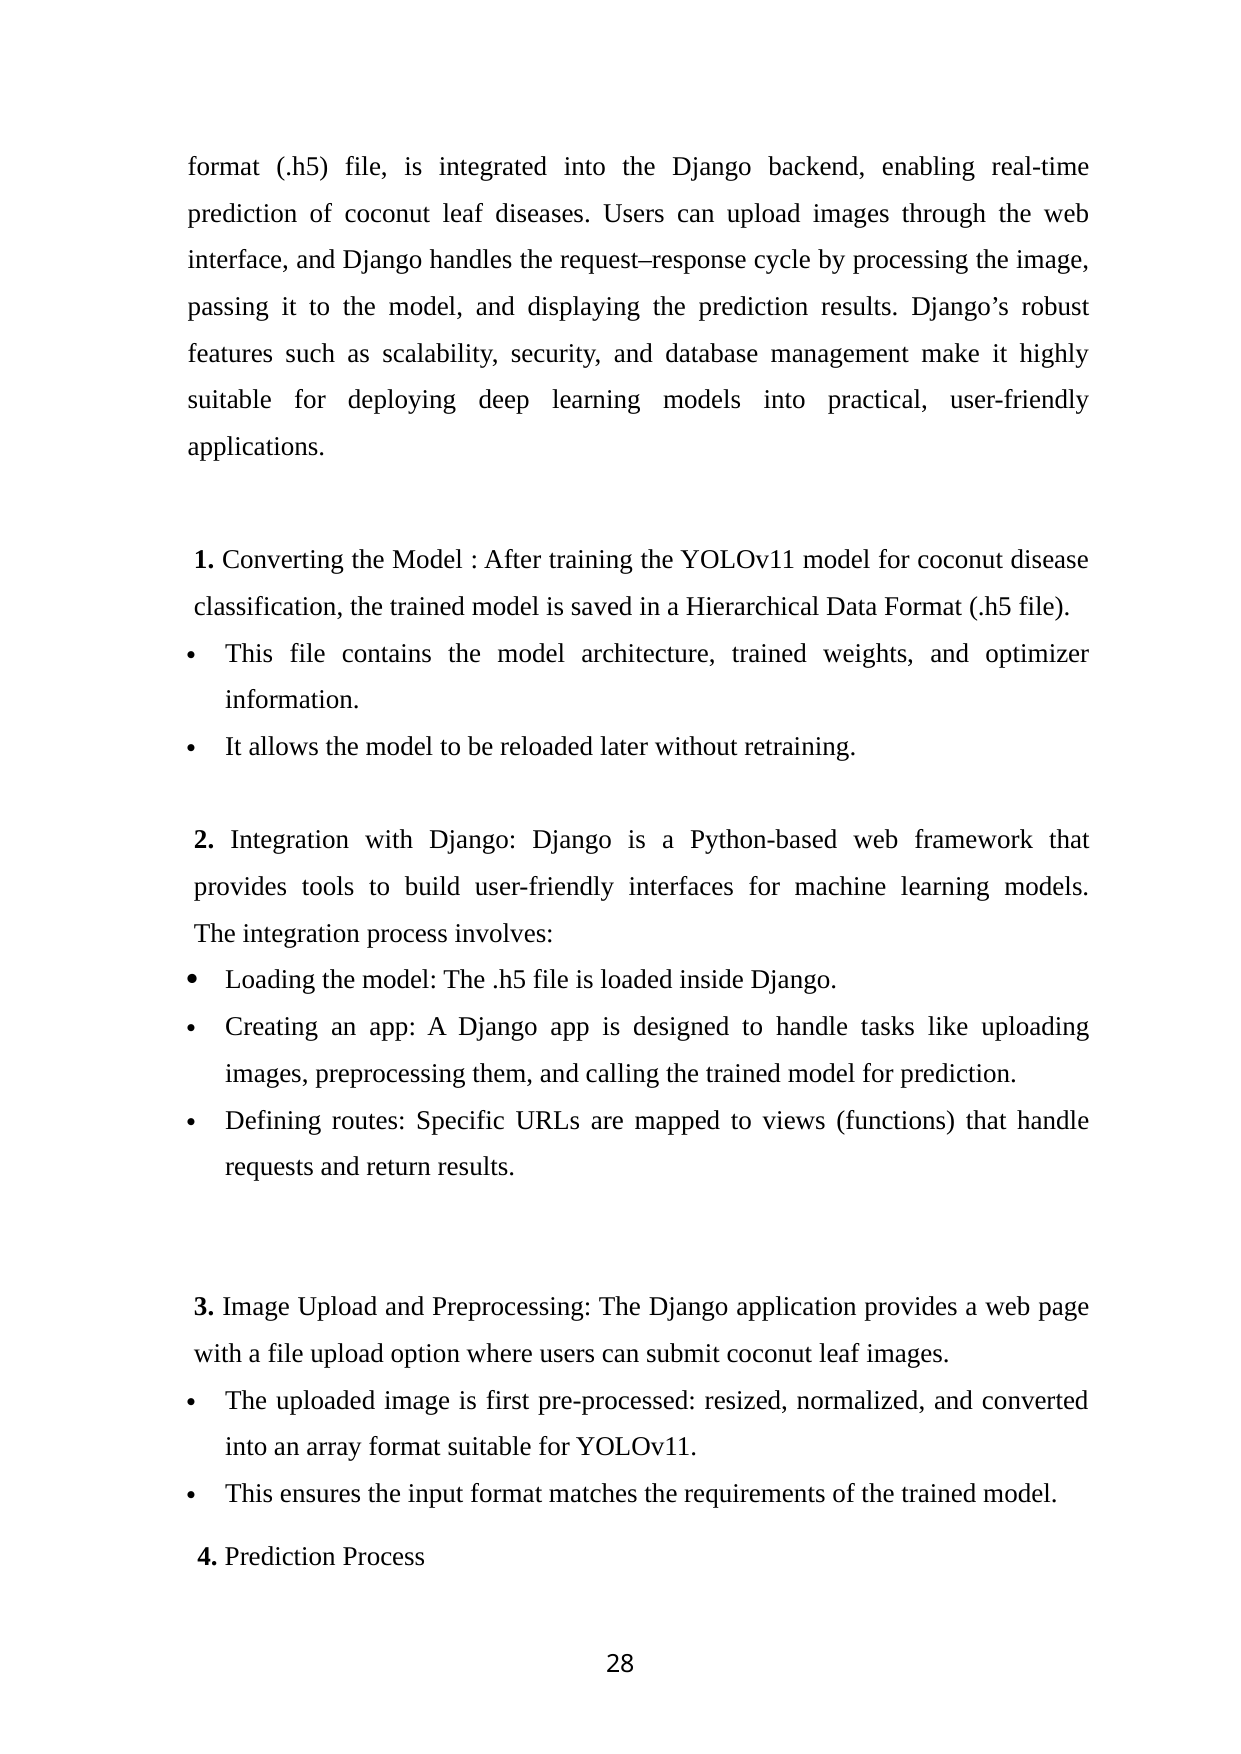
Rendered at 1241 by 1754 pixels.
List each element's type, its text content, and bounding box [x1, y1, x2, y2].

list Loading the model: The .h5 file is loaded inside Django. [187, 964, 1090, 995]
list This file contains the model architecture, trained weights, and optimizer information. [187, 637, 1090, 715]
list 3. Image Upload and Preprocessing: The Django application provides a web page with a file upload option where users can submit coconut leaf images. [194, 1291, 1090, 1368]
list 1. Converting the Model : After training the YOLOv11 model for coconut disease classification, the trained model is saved in a Hierarchical Data Format (.h5 file). [194, 544, 1090, 621]
list Defining routes: Specific URLs are mapped to views (functions) that handle requests and return results. [187, 1104, 1090, 1182]
list 2. Integration with Django: Django is a Python-based web framework that provides tools to build user-friendly interfaces for machine learning models. The integration process involves: [194, 824, 1090, 948]
list Creating an app: A Django app is designed to handle tasks like uploading images, preprocessing them, and calling the trained model for prediction. [187, 1011, 1090, 1088]
list The uploaded image is first pre-processed: resized, normalized, and converted into an array format suitable for YOLOv11. [187, 1384, 1090, 1462]
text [187, 150, 1090, 461]
list It allows the model to be reloaded later without retraining. [187, 730, 1090, 761]
text 4. Prediction Process [150, 1541, 1090, 1572]
list This ensures the input format matches the requirements of the trained model. [187, 1477, 1090, 1508]
